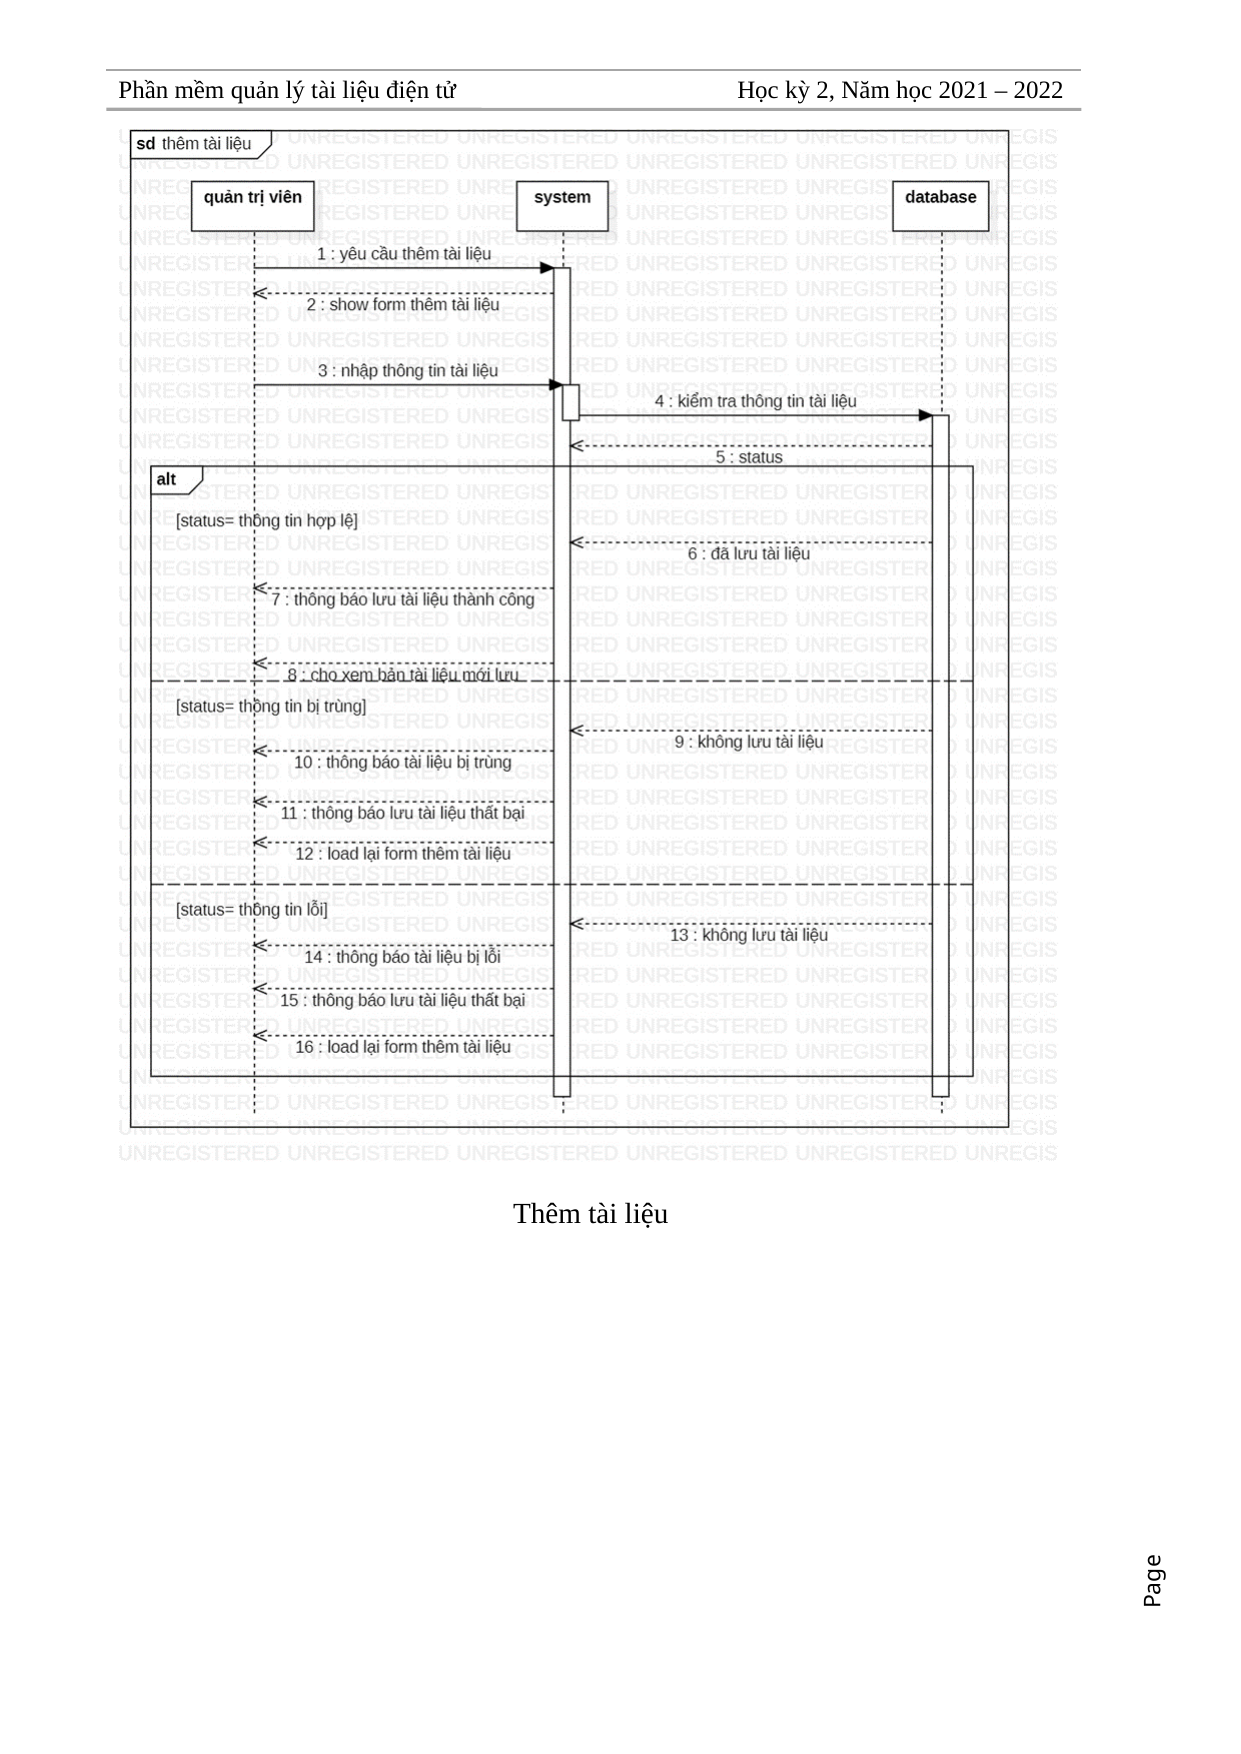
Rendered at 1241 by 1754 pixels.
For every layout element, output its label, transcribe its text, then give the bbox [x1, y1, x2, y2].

text Thêm tài liệu [118, 1196, 1063, 1229]
picture [118, 118, 1059, 1178]
